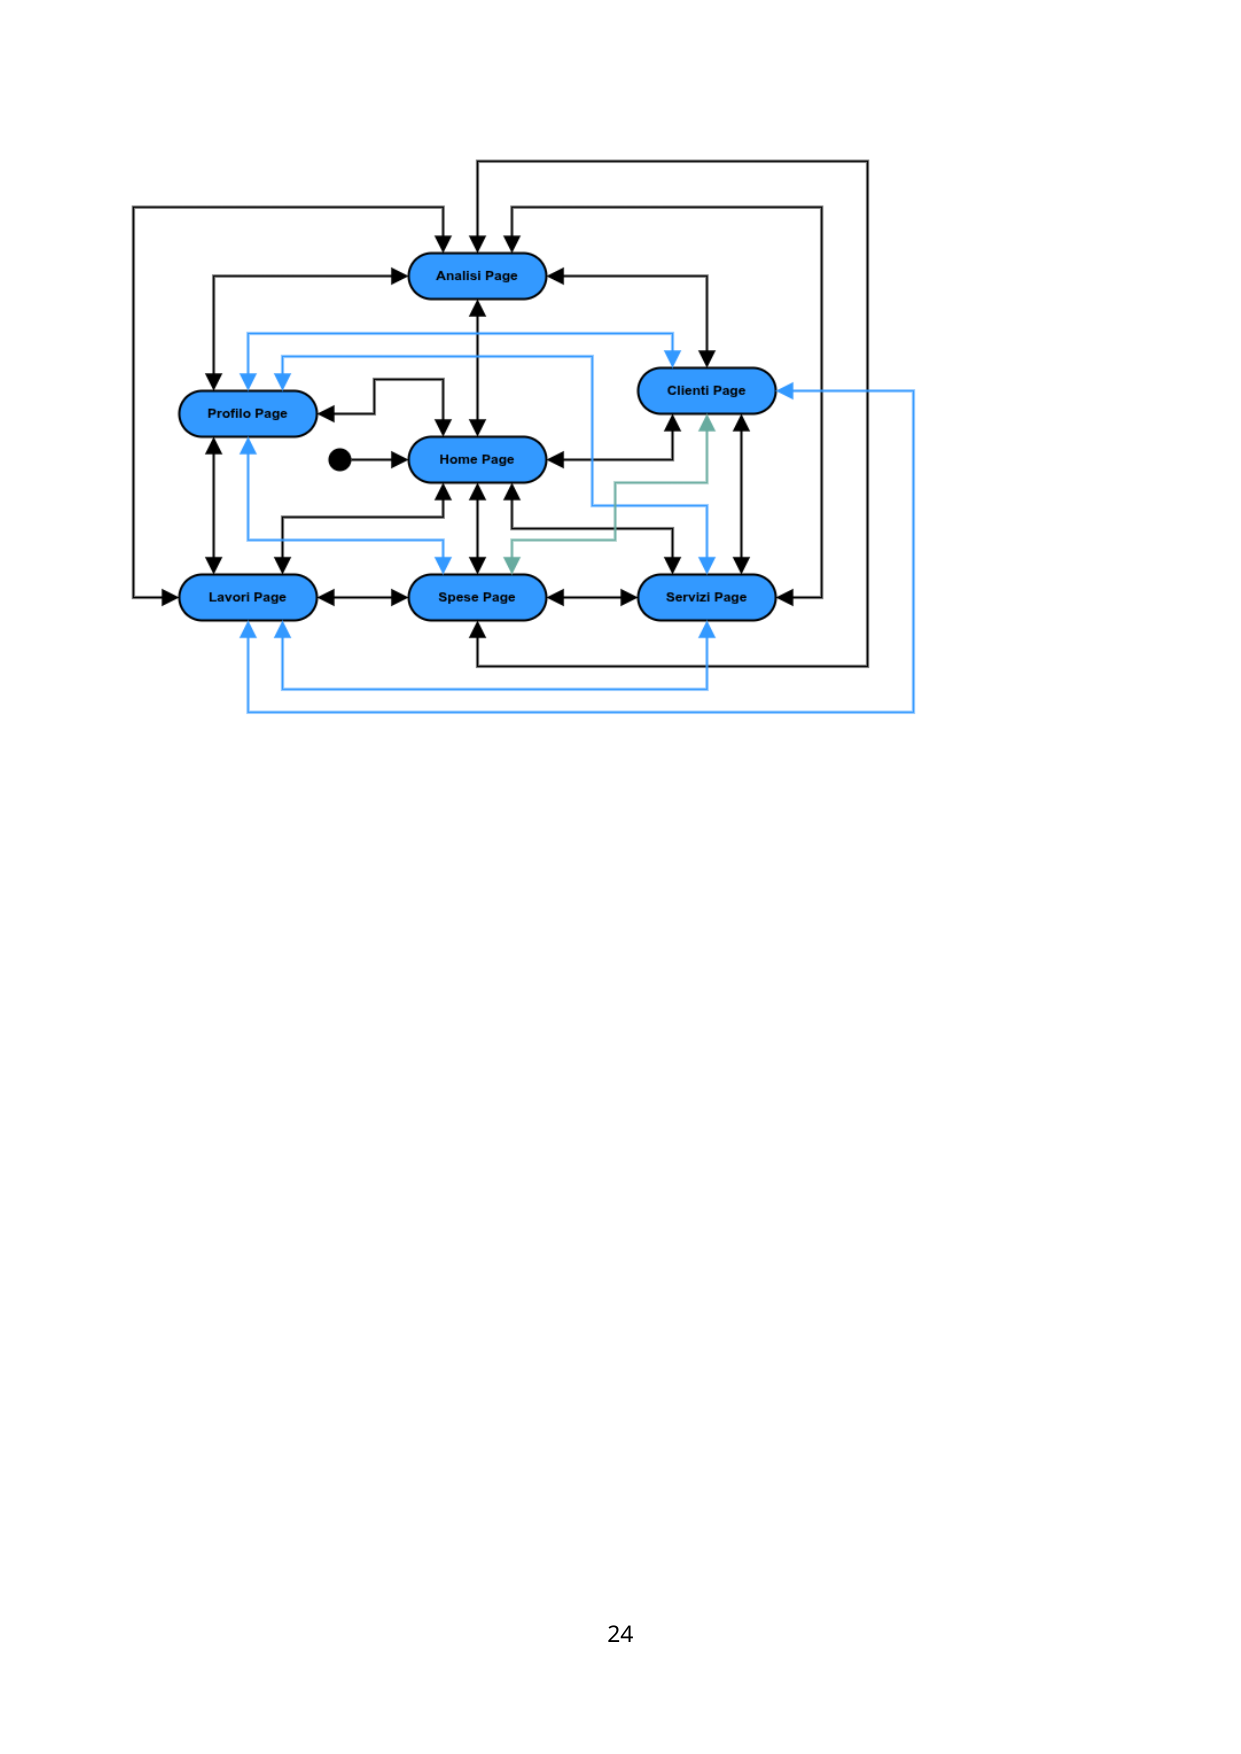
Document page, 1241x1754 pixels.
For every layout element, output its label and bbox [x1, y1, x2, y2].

picture [118, 147, 929, 729]
